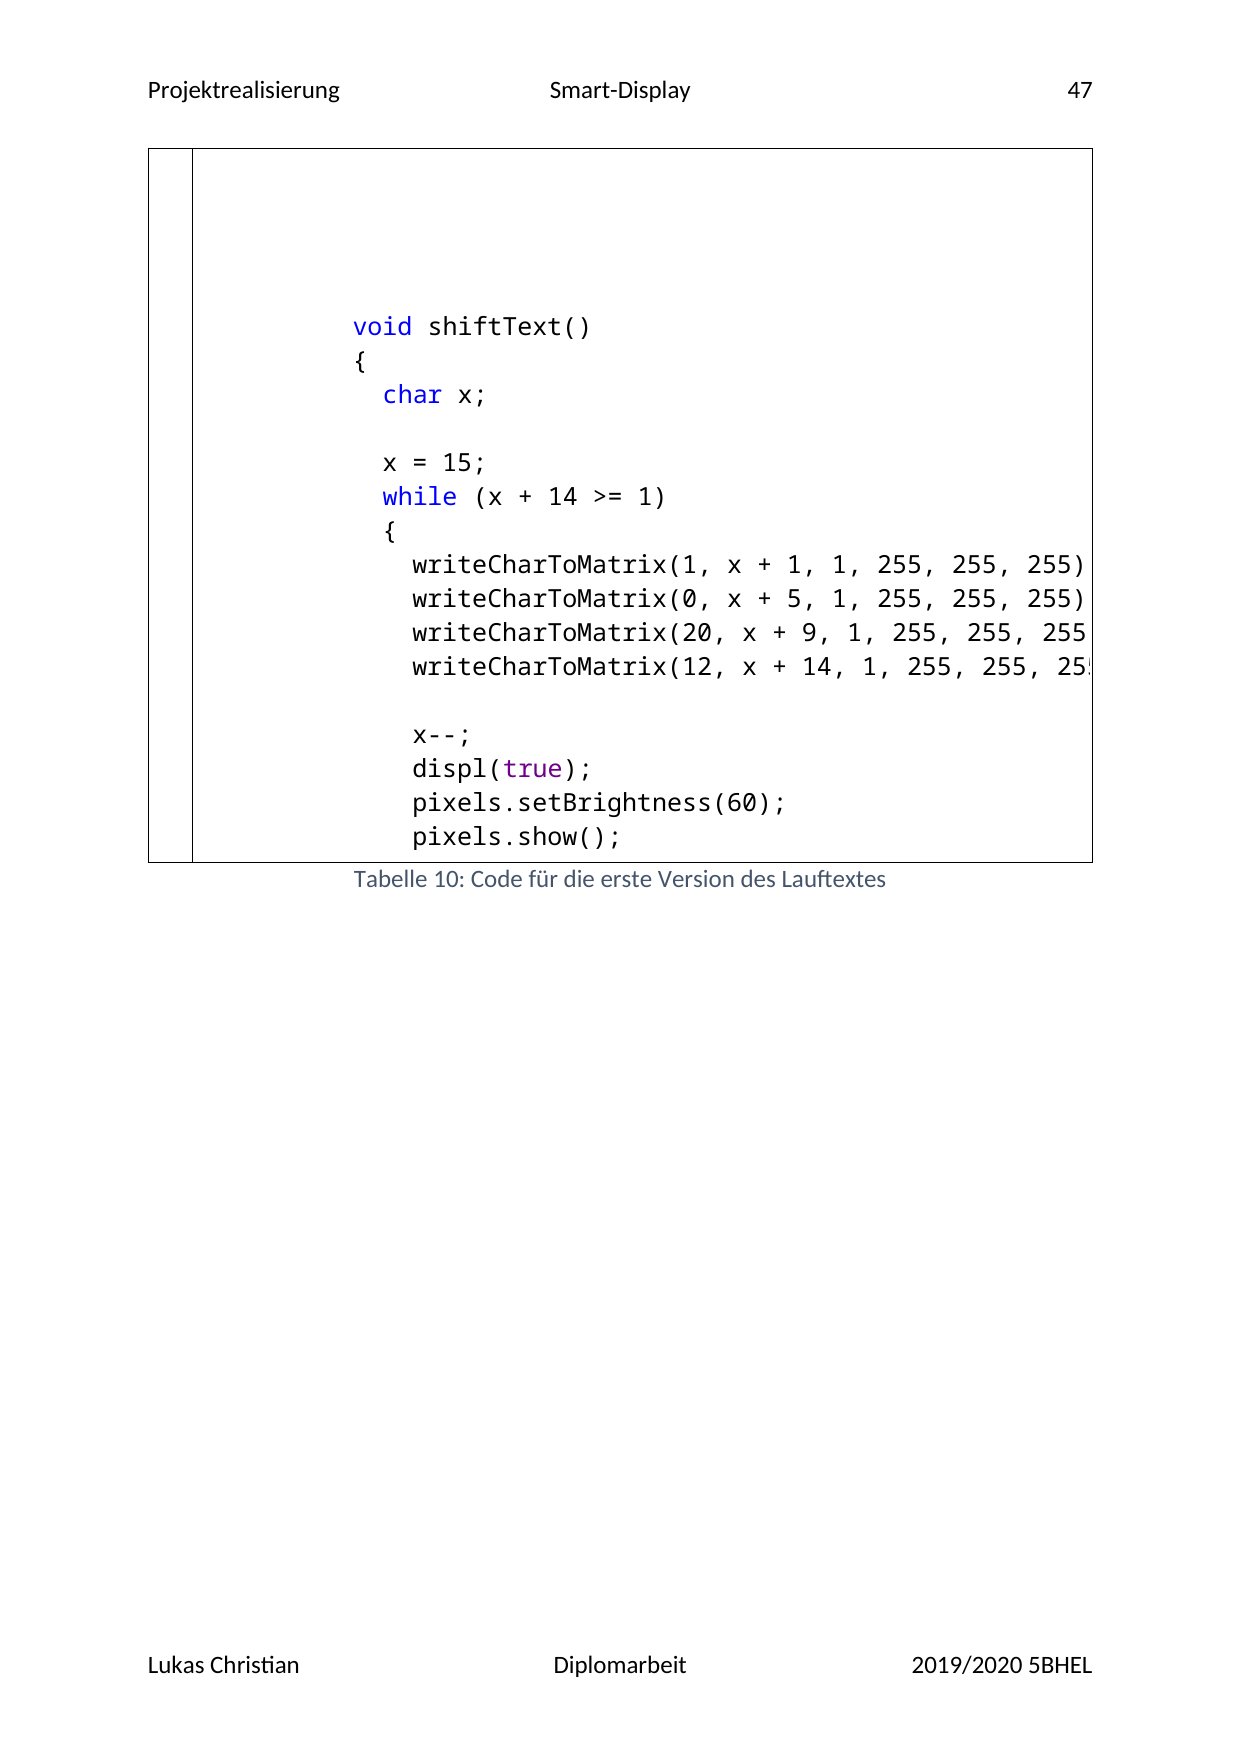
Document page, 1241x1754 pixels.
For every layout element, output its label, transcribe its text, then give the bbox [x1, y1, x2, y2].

table_header [193, 149, 1092, 862]
text Tabelle 10: Code für die erste Version des Lauftextes [148, 863, 1093, 894]
table_header [149, 149, 192, 862]
